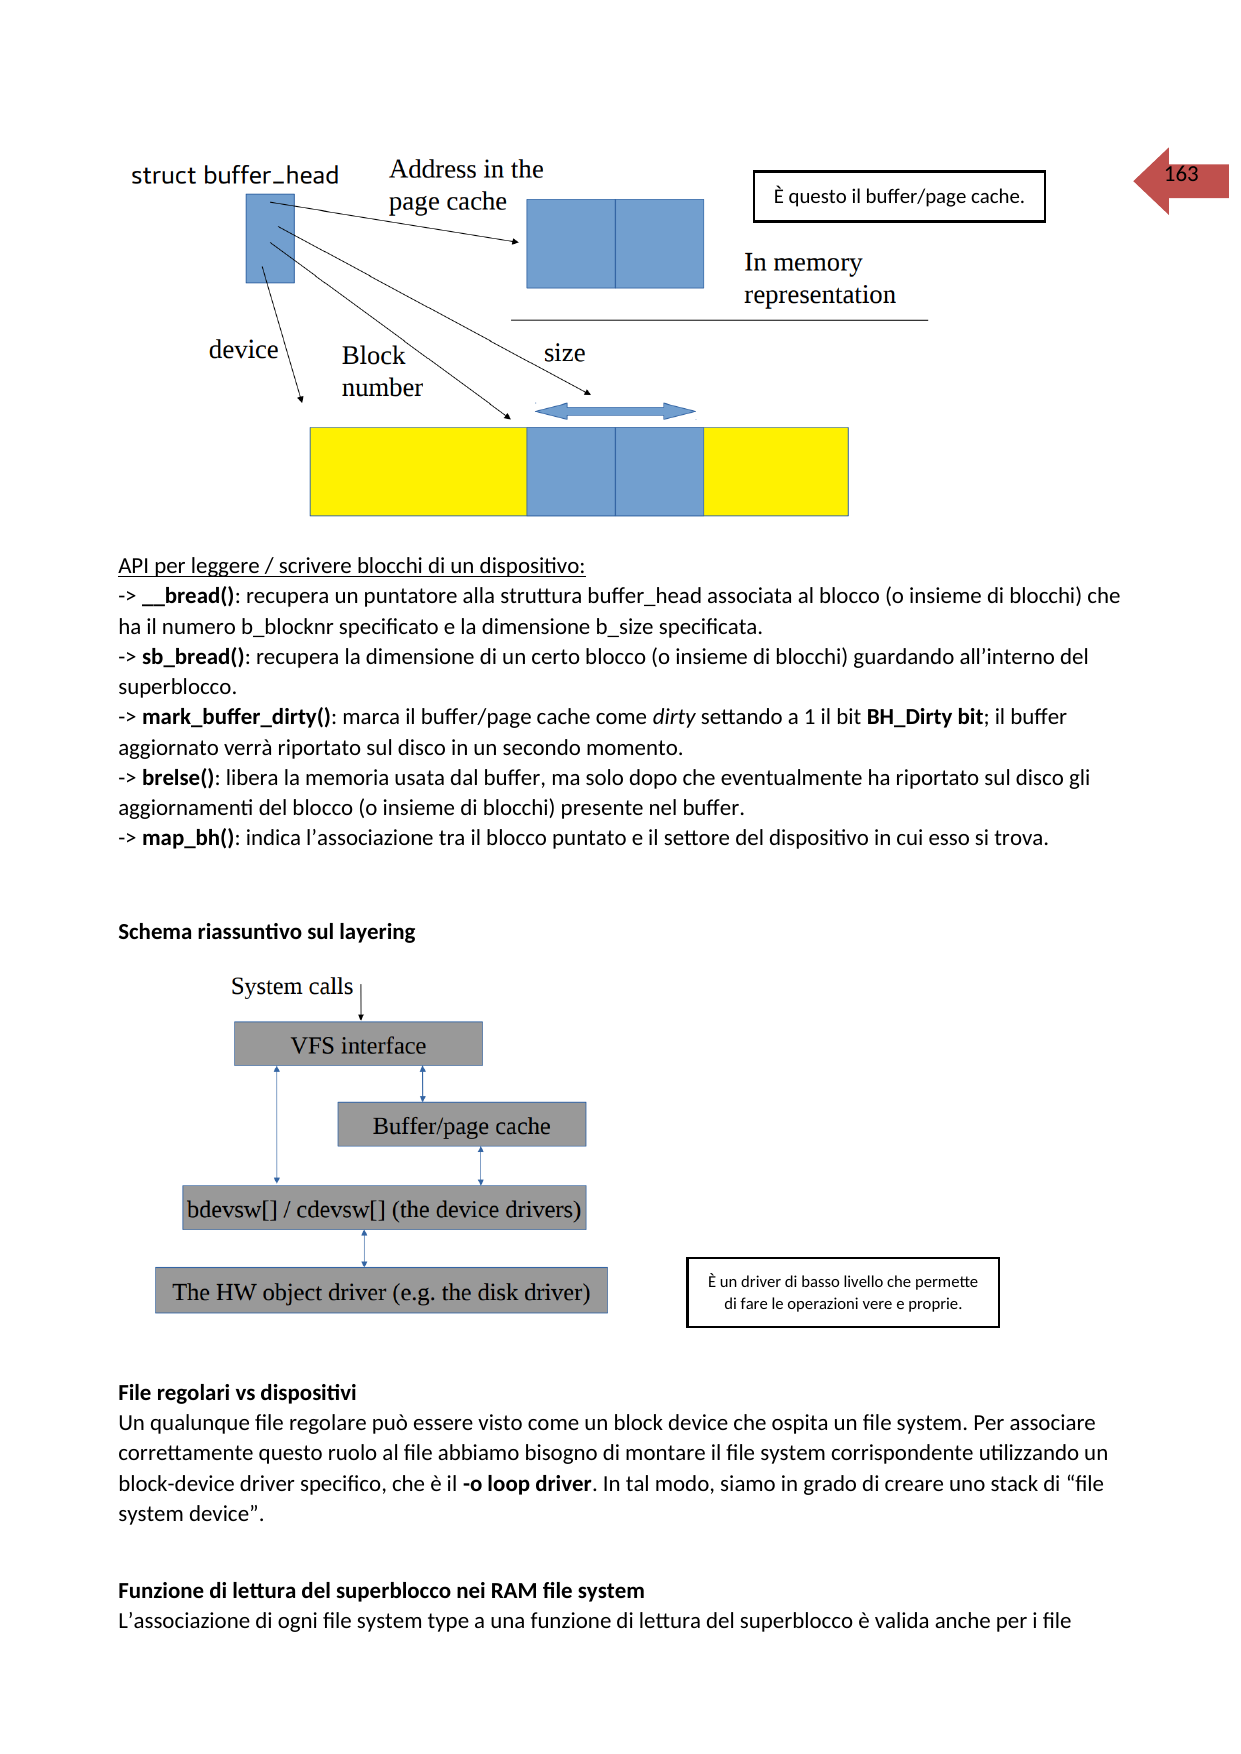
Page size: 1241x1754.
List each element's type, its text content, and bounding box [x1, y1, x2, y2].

text File regolari vs dispositivi Un qualunque file regolare può essere visto come un block device che ospita un file system. Per associare correttamente questo ruolo al file abbiamo bisogno di montare il file system corrispondente utilizzando un block-device driver specifico, che è il -o loop driver. In tal modo, siamo in grado di creare uno stack di “file system device”. [118, 1348, 1122, 1527]
text Schema riassuntivo sul layering [118, 917, 1122, 945]
picture [118, 147, 944, 533]
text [118, 1546, 1122, 1634]
text API per leggere / scrivere blocchi di un dispositivo: -> __bread(): recupera un puntatore alla struttura buffer_head associata al blocco (o insieme di blocchi) che ha il numero b_blocknr specificato e la dimensione b_size specificata. -> sb_bread(): recupera la dimensione di un certo blocco (o insieme di blocchi) guardando all’interno del superblocco. -> mark_buffer_dirty(): marca il buffer/page cache come dirty settando a 1 il bit BH_Dirty bit; il buffer aggiornato verrà riportato sul disco in un secondo momento. -> brelse(): libera la memoria usata dal buffer, ma solo dopo che eventualmente ha riportato sul disco gli aggiornamenti del blocco (o insieme di blocchi) presente nel buffer. -> map_bh(): indica l’associazione tra il blocco puntato e il settore del dispositivo in cui esso si trova. [118, 551, 1122, 851]
picture [118, 963, 639, 1329]
